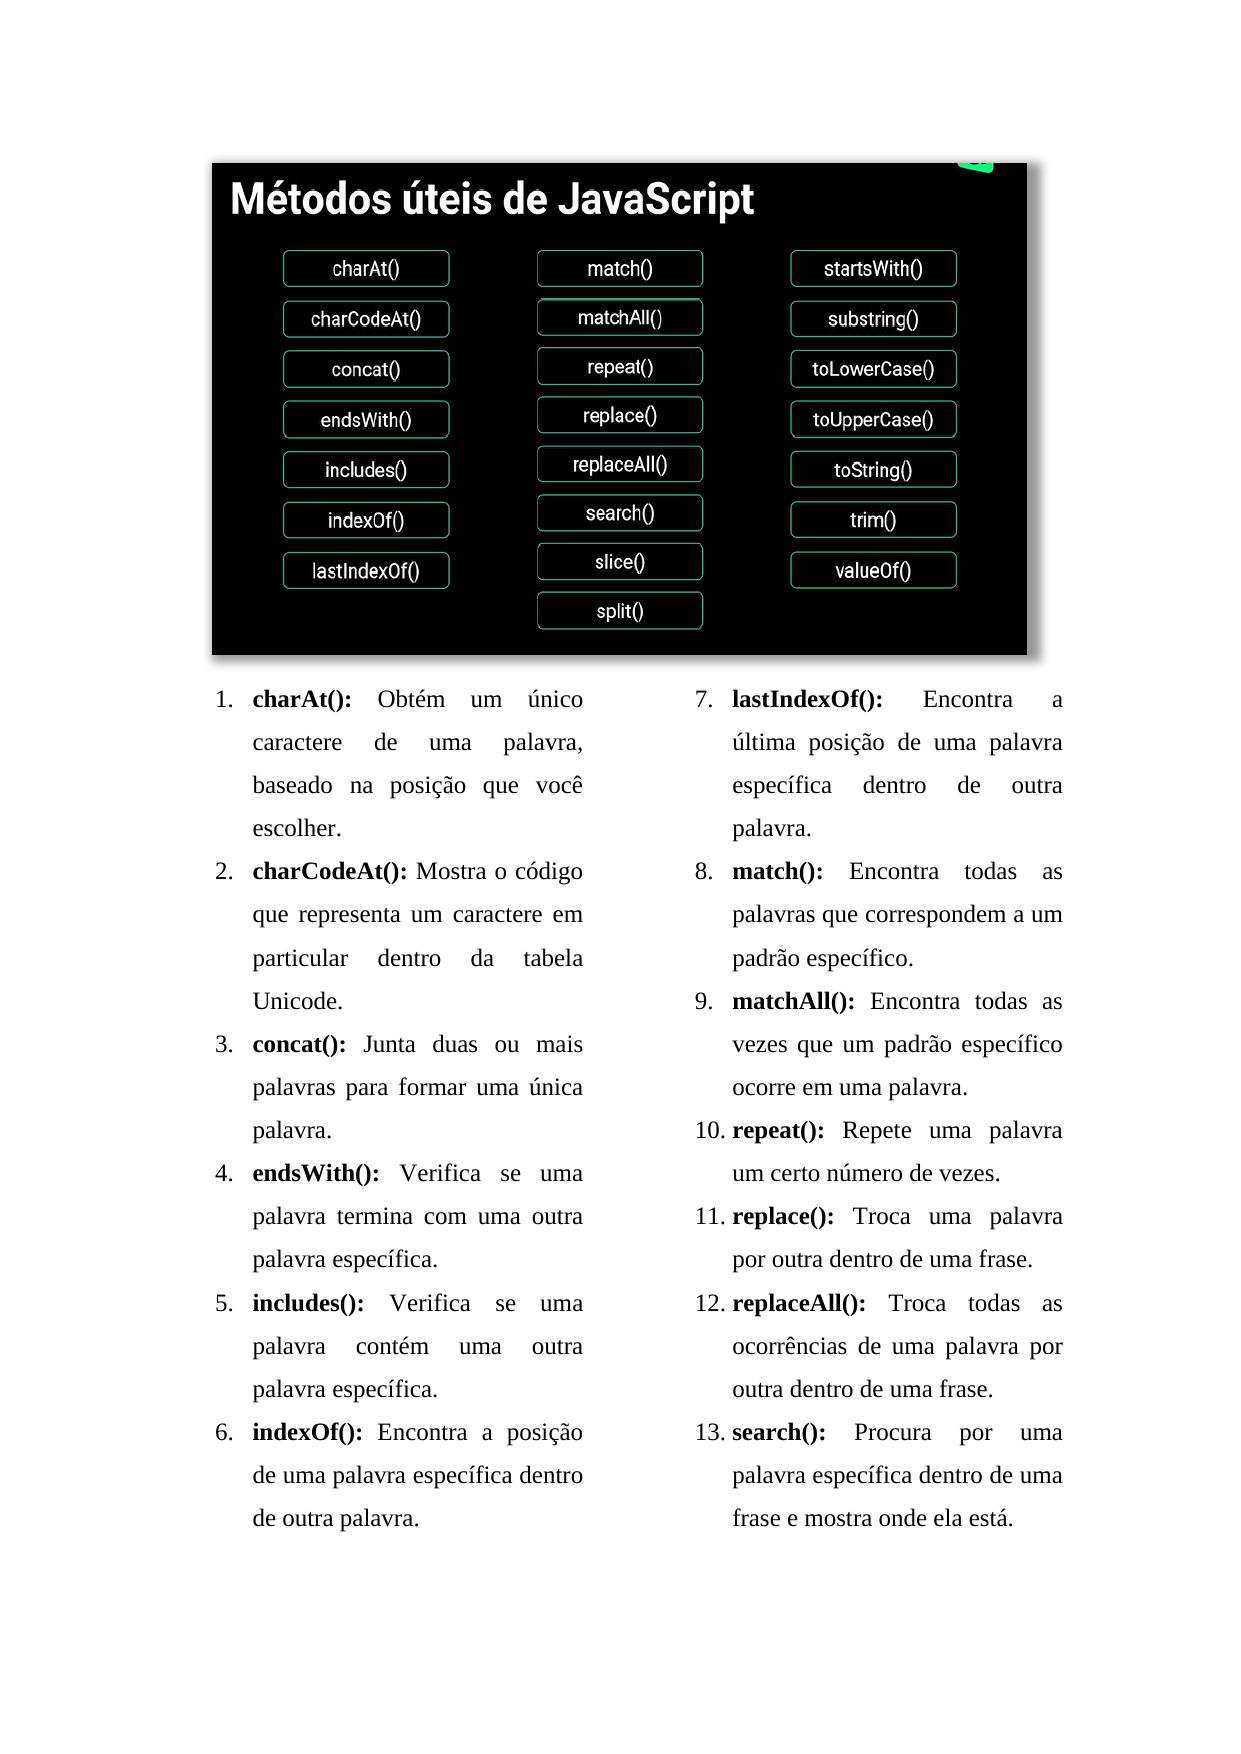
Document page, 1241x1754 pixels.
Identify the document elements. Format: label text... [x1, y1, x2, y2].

list repeat(): Repete uma palavra um certo número de vezes. [694, 1115, 1063, 1187]
list indexOf(): Encontra a posição de uma palavra específica dentro de outra palavra. [215, 1417, 583, 1532]
list charCodeAt(): Mostra o código que representa um caractere em particular dentro da tabela Unicode. [215, 856, 583, 1014]
list includes(): Verifica se uma palavra contém uma outra palavra específica. [215, 1288, 583, 1403]
list search(): Procura por uma palavra específica dentro de uma frase e mostra onde ela está. [694, 1417, 1063, 1532]
list match(): Encontra todas as palavras que correspondem a um padrão específico. [694, 856, 1063, 971]
list replace(): Troca uma palavra por outra dentro de uma frase. [694, 1201, 1063, 1273]
picture [212, 163, 1027, 655]
list concat(): Junta duas ou mais palavras para formar uma única palavra. [215, 1029, 583, 1144]
list lastIndexOf(): Encontra a última posição de uma palavra específica dentro de outra palavra. [694, 684, 1063, 842]
list replaceAll(): Troca todas as ocorrências de uma palavra por outra dentro de uma frase. [694, 1288, 1063, 1403]
list matchAll(): Encontra todas as vezes que um padrão específico ocorre em uma palavra. [694, 986, 1063, 1101]
list charAt(): Obtém um único caractere de uma palavra, baseado na posição que você escolher. [215, 684, 583, 842]
list endsWith(): Verifica se uma palavra termina com uma outra palavra específica. [215, 1158, 583, 1273]
